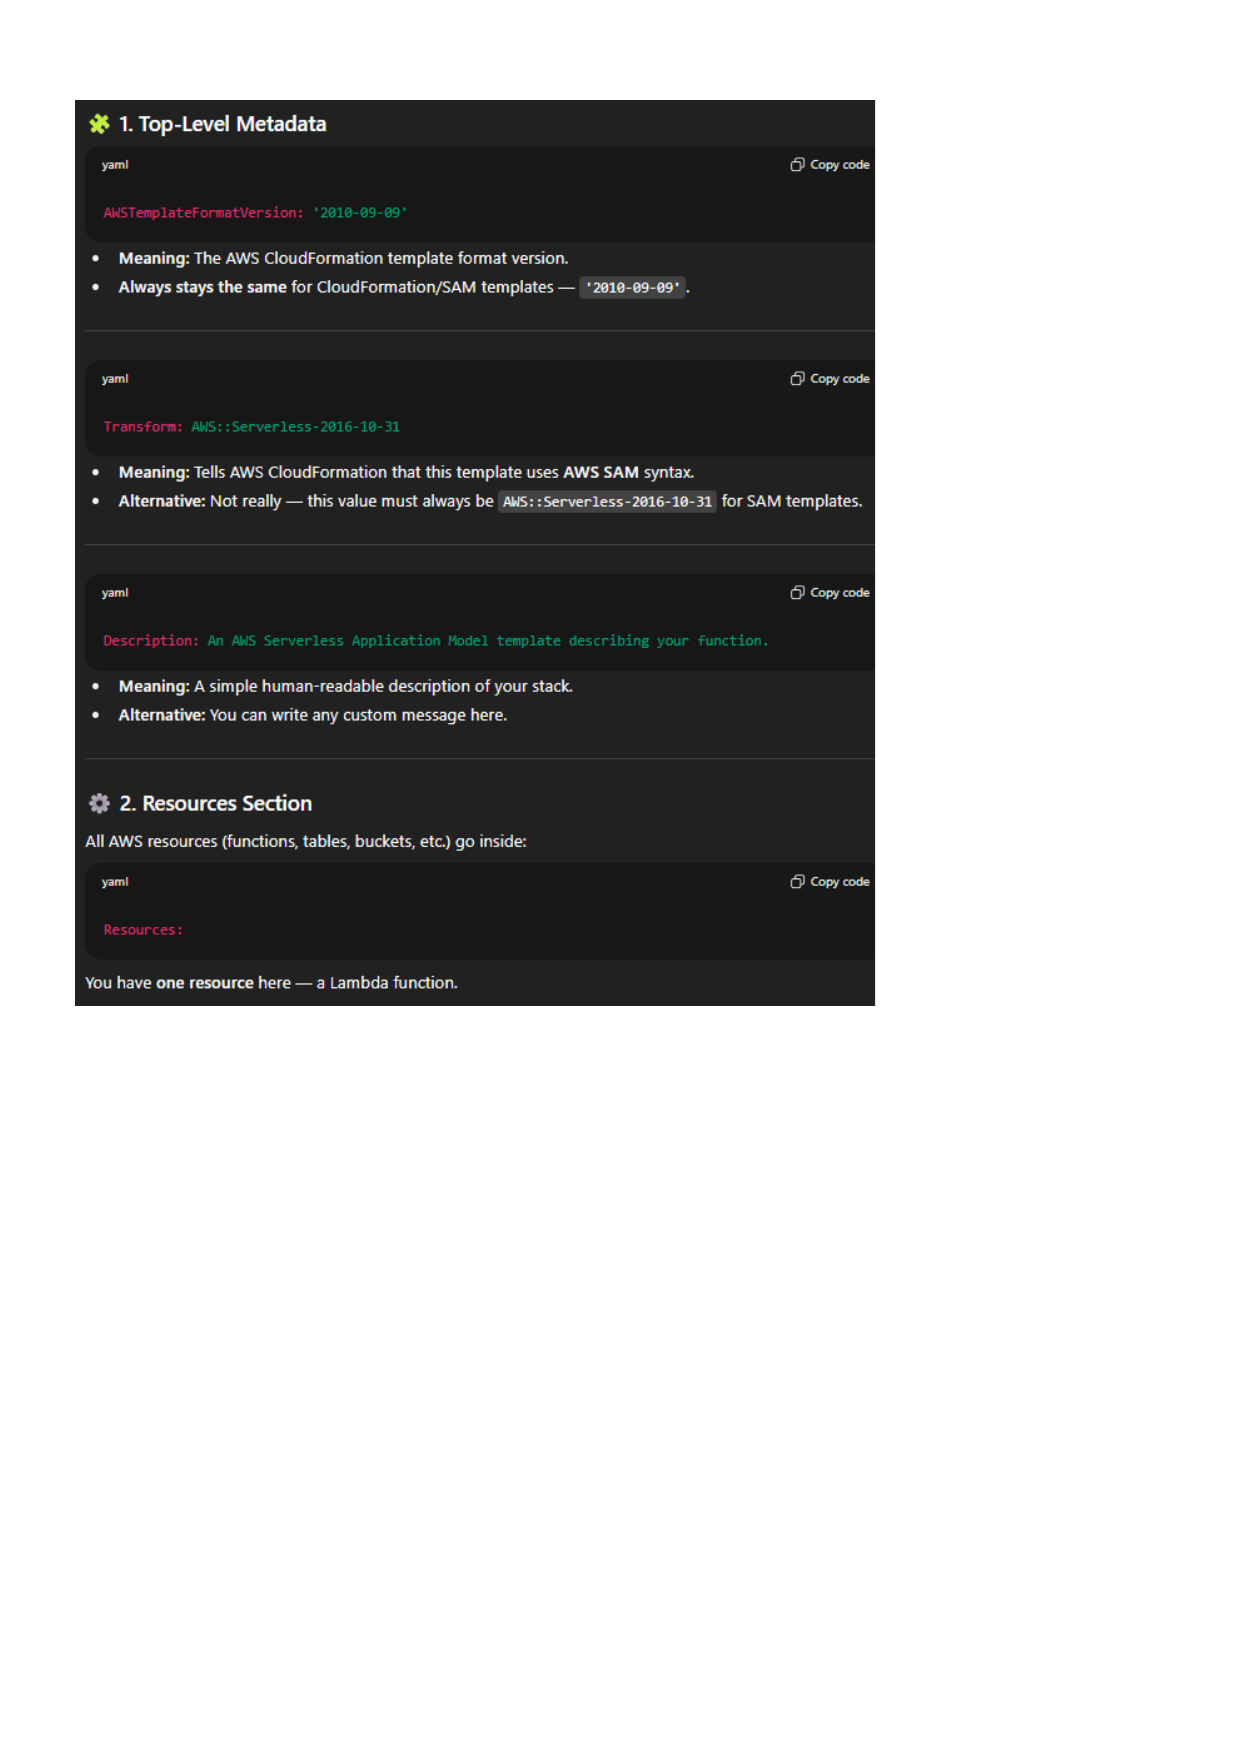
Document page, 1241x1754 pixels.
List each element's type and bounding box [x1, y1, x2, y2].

picture [75, 100, 876, 1006]
